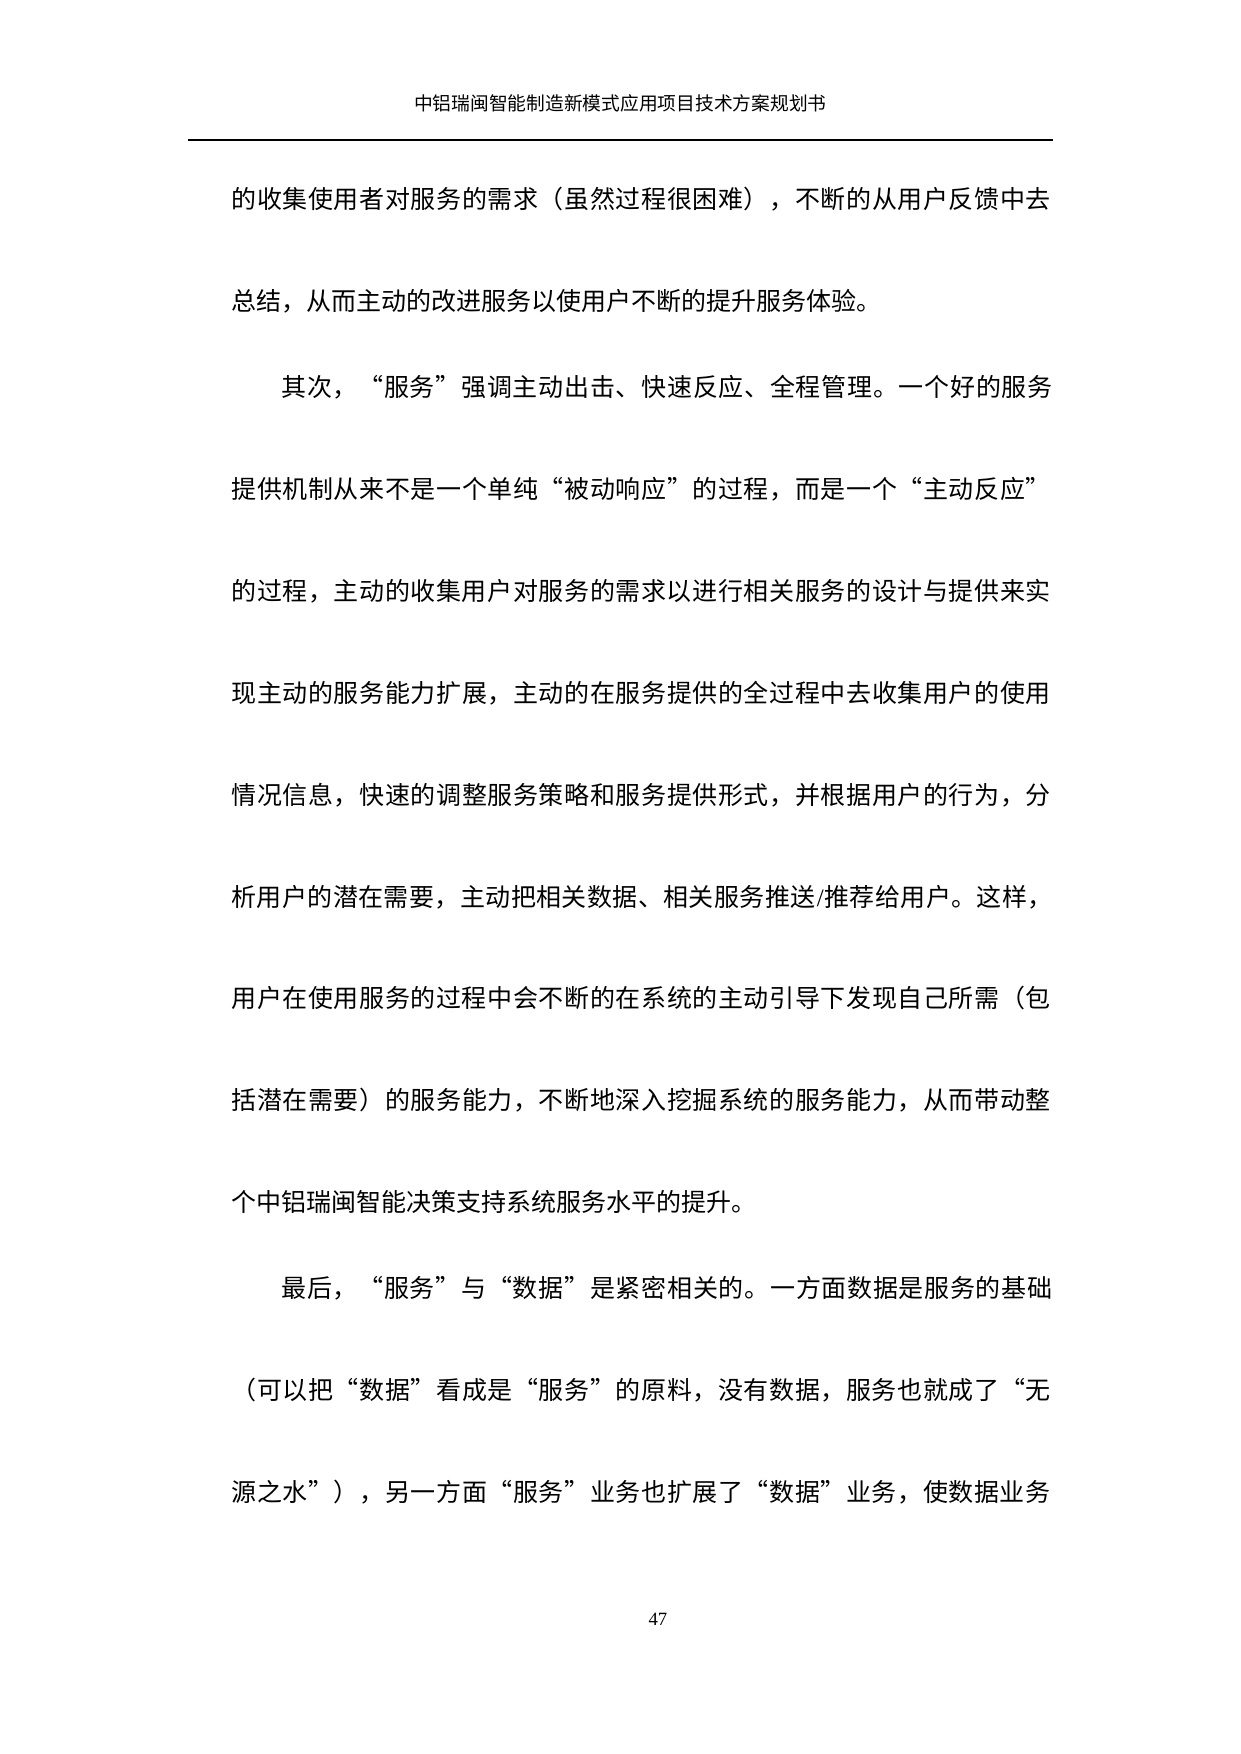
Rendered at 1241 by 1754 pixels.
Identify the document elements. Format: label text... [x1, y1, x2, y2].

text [231, 164, 1053, 334]
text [231, 1253, 1053, 1524]
text 其次，“服务”强调主动出击、快速反应、全程管理。一个好的服务提供机制从来不是一个单纯“被动响应”的过程，而是一个“主动反应”的过程，主动的收集用户对服务的需求以进行相关服务的设计与提供来实现主动的服务能力扩展，主动的在服务提供的全过程中去收集用户的使用情况信息，快速的调整服务策略和服务提供形式，并根据用户的行为，分析用户的潜在需要，主动把相关数据、相关服务推送/推荐给用户。这样，用户在使用服务的过程中会不断的在系统的主动引导下发现自己所需（包括潜在需要）的服务能力，不断地深入挖掘系统的服务能力，从而带动整个中铝瑞闽智能决策支持系统服务水平的提升。 [231, 352, 1053, 1235]
